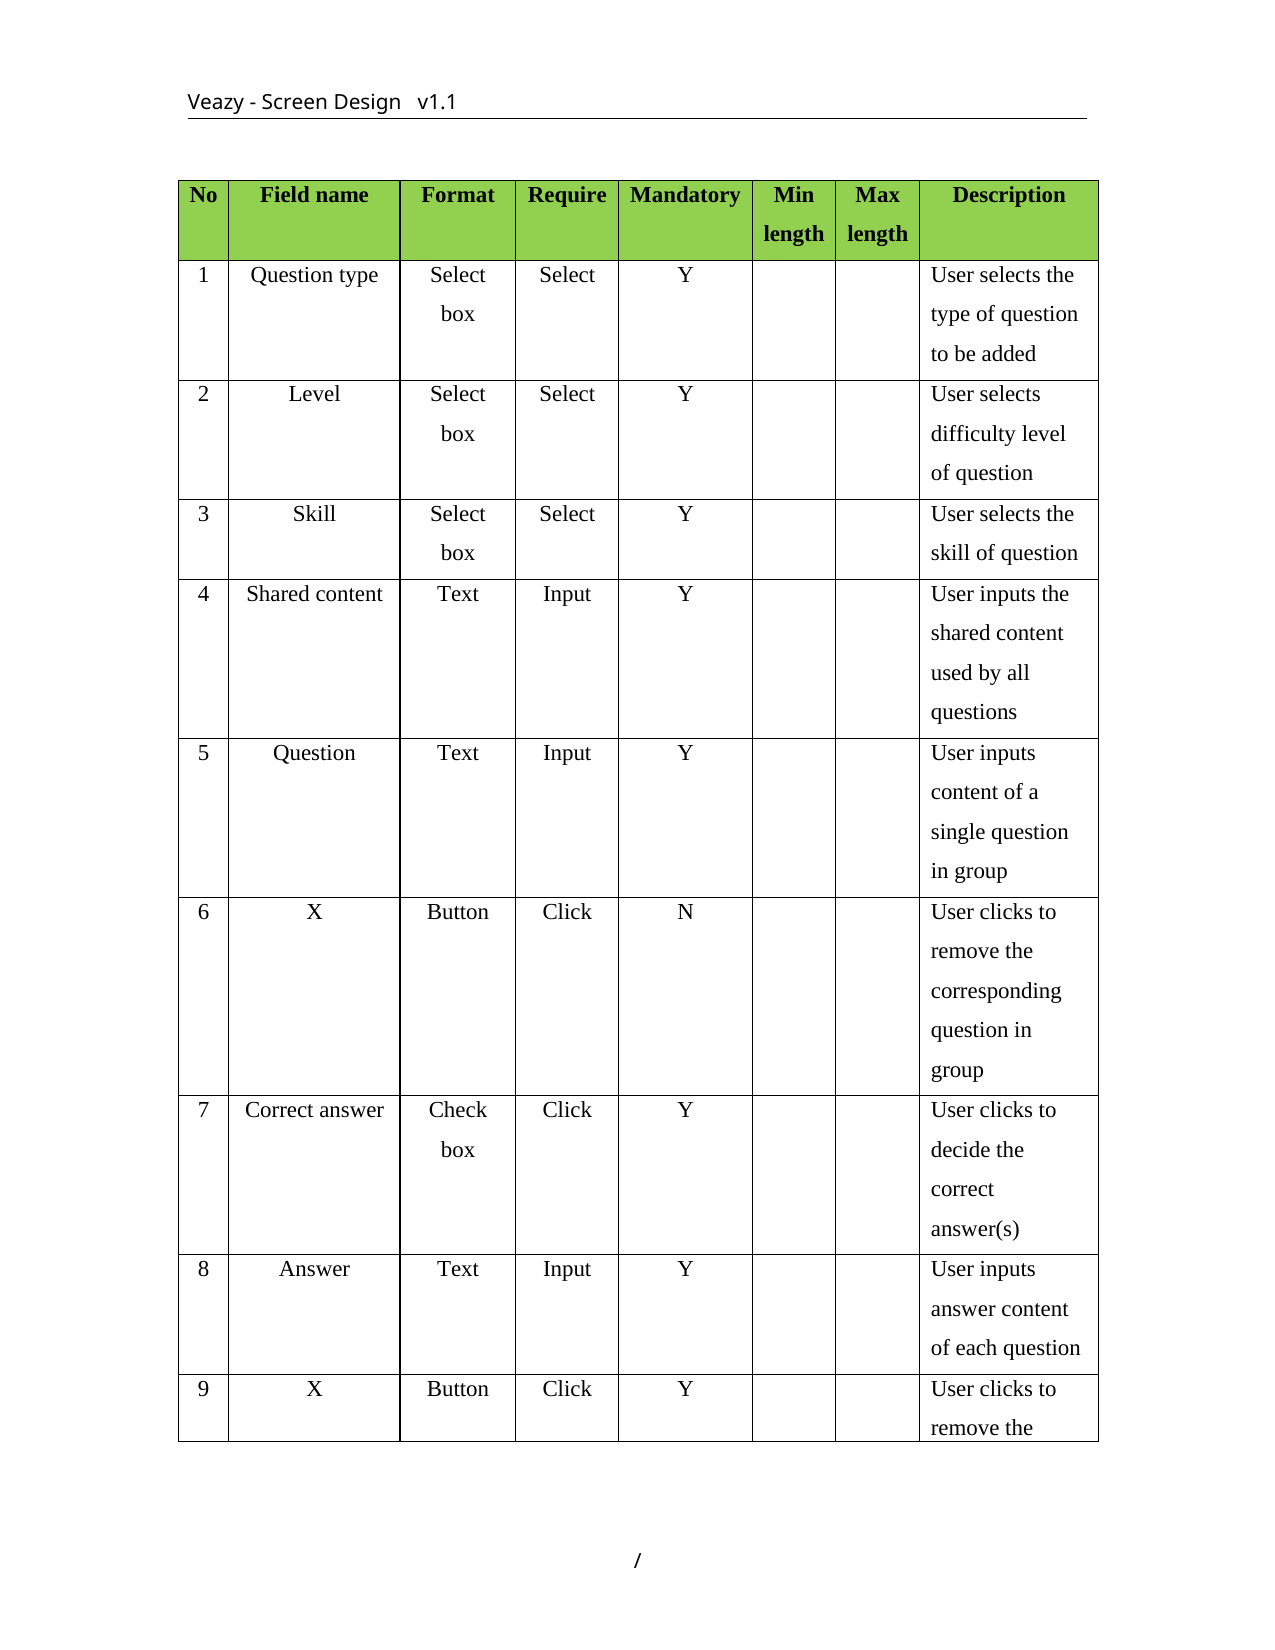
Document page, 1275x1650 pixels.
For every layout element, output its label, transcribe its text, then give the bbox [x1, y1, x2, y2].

table_cell 2 [179, 381, 228, 499]
table_cell [753, 500, 835, 579]
table_cell Y [619, 1096, 752, 1254]
table_cell 4 [179, 580, 228, 738]
table_cell [836, 898, 919, 1095]
table_cell Y [619, 261, 752, 379]
table_cell N [619, 898, 752, 1095]
table_cell User selects the type of question to be added [920, 261, 1098, 379]
table_header Field name [229, 181, 399, 260]
table_cell Button [401, 1375, 515, 1441]
table_cell Y [619, 1375, 752, 1441]
table_cell 9 [179, 1375, 228, 1441]
table_cell X [229, 1375, 399, 1441]
table_cell Select box [401, 381, 515, 499]
table_cell User inputs answer content of each question [920, 1255, 1098, 1374]
table_cell Input [516, 1255, 618, 1374]
table_header No [179, 181, 228, 260]
table_cell User selects difficulty level of question [920, 381, 1098, 499]
table_cell [836, 1375, 919, 1441]
table_cell [753, 261, 835, 379]
table_cell Select box [401, 500, 515, 579]
table_cell User clicks to decide the correct answer(s) [920, 1096, 1098, 1254]
table_header Require [516, 181, 618, 260]
table_cell [836, 580, 919, 738]
table_cell Select [516, 261, 618, 379]
table_cell 1 [179, 261, 228, 379]
table_header Max length [836, 181, 919, 260]
table_cell [753, 381, 835, 499]
table_cell Select [516, 500, 618, 579]
table_cell User inputs content of a single question in group [920, 739, 1098, 897]
table_cell [753, 1096, 835, 1254]
table_header Format [401, 181, 515, 260]
table_cell 8 [179, 1255, 228, 1374]
table_cell Button [401, 898, 515, 1095]
table_cell Check box [401, 1096, 515, 1254]
table_cell Y [619, 1255, 752, 1374]
table_cell User clicks to remove the corresponding question in group [920, 898, 1098, 1095]
table_cell User inputs the shared content used by all questions [920, 580, 1098, 738]
table_cell X [229, 898, 399, 1095]
table_header Description [920, 181, 1098, 260]
table_cell 3 [179, 500, 228, 579]
table_cell [836, 1096, 919, 1254]
table_cell Skill [229, 500, 399, 579]
table_cell User selects the skill of question [920, 500, 1098, 579]
table_cell [753, 580, 835, 738]
table_cell Select [516, 381, 618, 499]
table_cell [753, 898, 835, 1095]
table_cell Y [619, 500, 752, 579]
table_cell 7 [179, 1096, 228, 1254]
table_cell Answer [229, 1255, 399, 1374]
table_cell Y [619, 739, 752, 897]
table_cell Text [401, 739, 515, 897]
table_cell Level [229, 381, 399, 499]
table_header Min length [753, 181, 835, 260]
table_cell [753, 739, 835, 897]
table_cell [836, 739, 919, 897]
table_cell Correct answer [229, 1096, 399, 1254]
table_cell Text [401, 1255, 515, 1374]
table_cell Y [619, 580, 752, 738]
table_cell Click [516, 1096, 618, 1254]
table_cell [836, 1255, 919, 1374]
table_cell Question [229, 739, 399, 897]
table_cell [836, 500, 919, 579]
table_cell Shared content [229, 580, 399, 738]
table_cell Click [516, 1375, 618, 1441]
table_cell 6 [179, 898, 228, 1095]
table_cell Select box [401, 261, 515, 379]
table_cell Input [516, 580, 618, 738]
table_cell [920, 1375, 1098, 1441]
table_cell [836, 381, 919, 499]
table_cell Text [401, 580, 515, 738]
table_cell Input [516, 739, 618, 897]
table_cell Question type [229, 261, 399, 379]
table_cell [836, 261, 919, 379]
table_cell Click [516, 898, 618, 1095]
table_cell 5 [179, 739, 228, 897]
table_cell Y [619, 381, 752, 499]
table_header Mandatory [619, 181, 752, 260]
table_cell [753, 1255, 835, 1374]
table_cell [753, 1375, 835, 1441]
